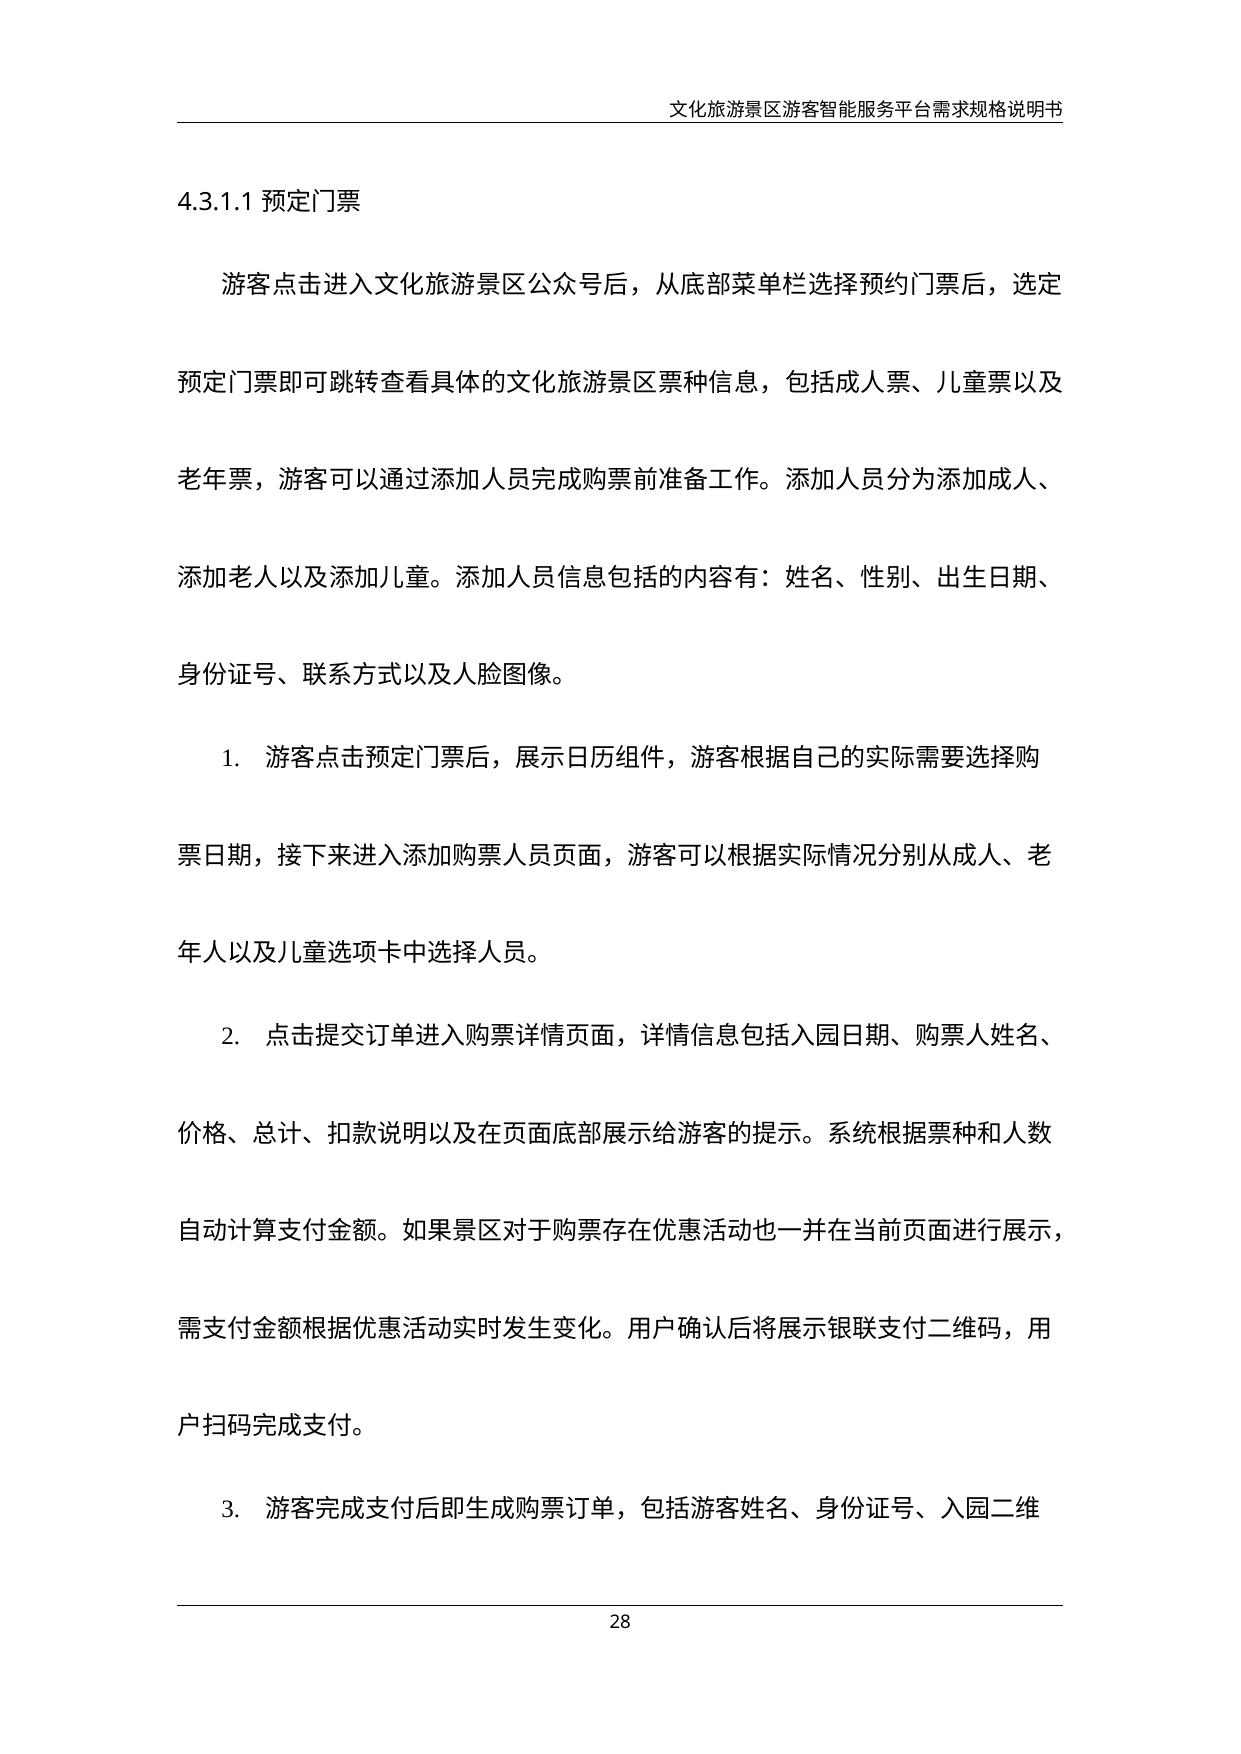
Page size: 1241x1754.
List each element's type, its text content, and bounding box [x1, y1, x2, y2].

list 游客点击预定门票后，展示日历组件，游客根据自己的实际需要选择购票日期，接下来进入添加购票人员页面，游客可以根据实际情况分别从成人、老年人以及儿童选项卡中选择人员。 [177, 723, 1063, 983]
list 预定门票 [177, 167, 1063, 232]
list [177, 1474, 1063, 1539]
text 游客点击进入文化旅游景区公众号后，从底部菜单栏选择预约门票后，选定预定门票即可跳转查看具体的文化旅游景区票种信息，包括成人票、儿童票以及老年票，游客可以通过添加人员完成购票前准备工作。添加人员分为添加成人、添加老人以及添加儿童。添加人员信息包括的内容有：姓名、性别、出生日期、身份证号、联系方式以及人脸图像。 [177, 250, 1063, 705]
list 点击提交订单进入购票详情页面，详情信息包括入园日期、购票人姓名、价格、总计、扣款说明以及在页面底部展示给游客的提示。系统根据票种和人数自动计算支付金额。如果景区对于购票存在优惠活动也一并在当前页面进行展示，需支付金额根据优惠活动实时发生变化。用户确认后将展示银联支付二维码，用户扫码完成支付。 [177, 1001, 1063, 1456]
